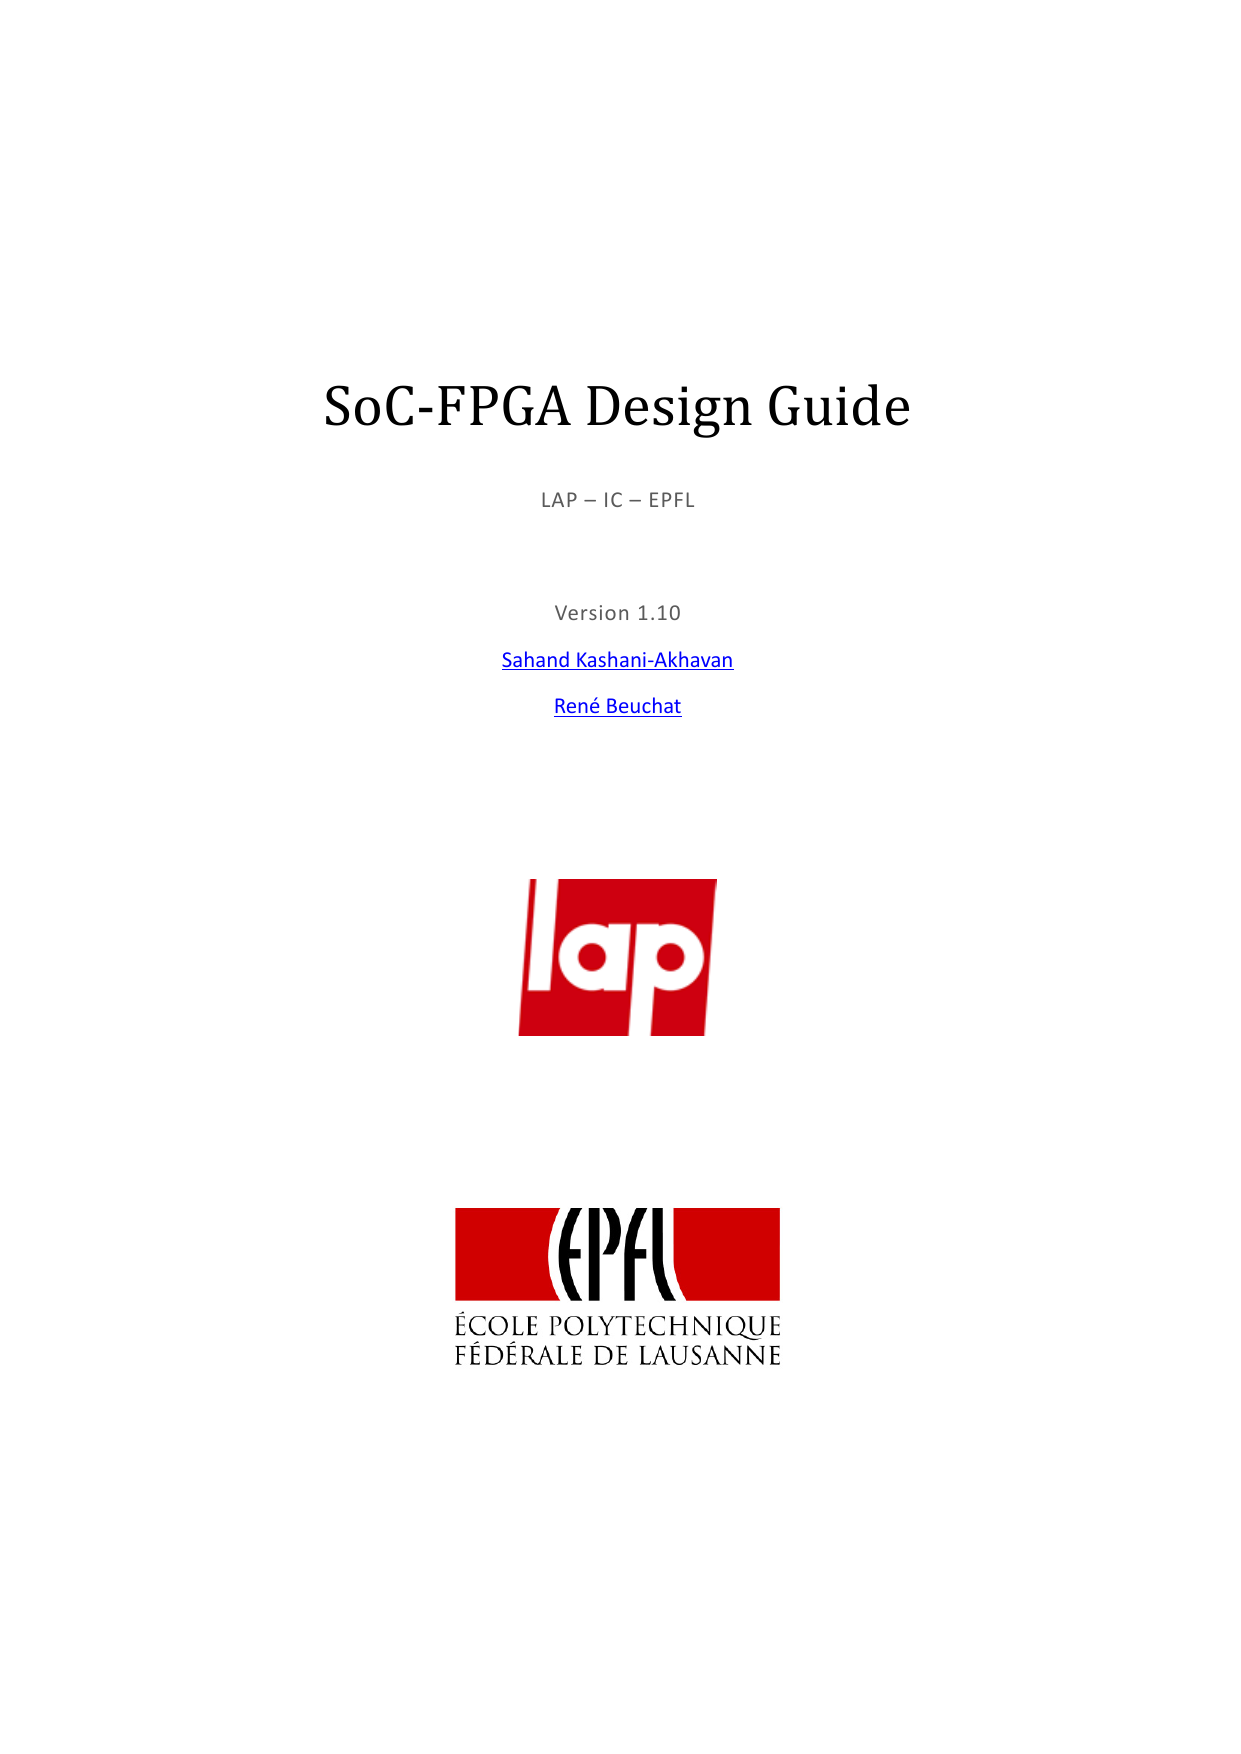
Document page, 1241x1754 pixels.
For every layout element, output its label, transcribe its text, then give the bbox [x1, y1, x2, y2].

picture [440, 1195, 795, 1378]
text Sahand Kashani-Akhavan [103, 645, 1132, 673]
subtitle Version 1.10 [103, 598, 1132, 626]
picture [518, 879, 717, 1036]
subtitle LAP – IC – EPFL [103, 485, 1132, 513]
title SoC-FPGA Design Guide [103, 369, 1132, 438]
text René Beuchat [103, 692, 1132, 720]
